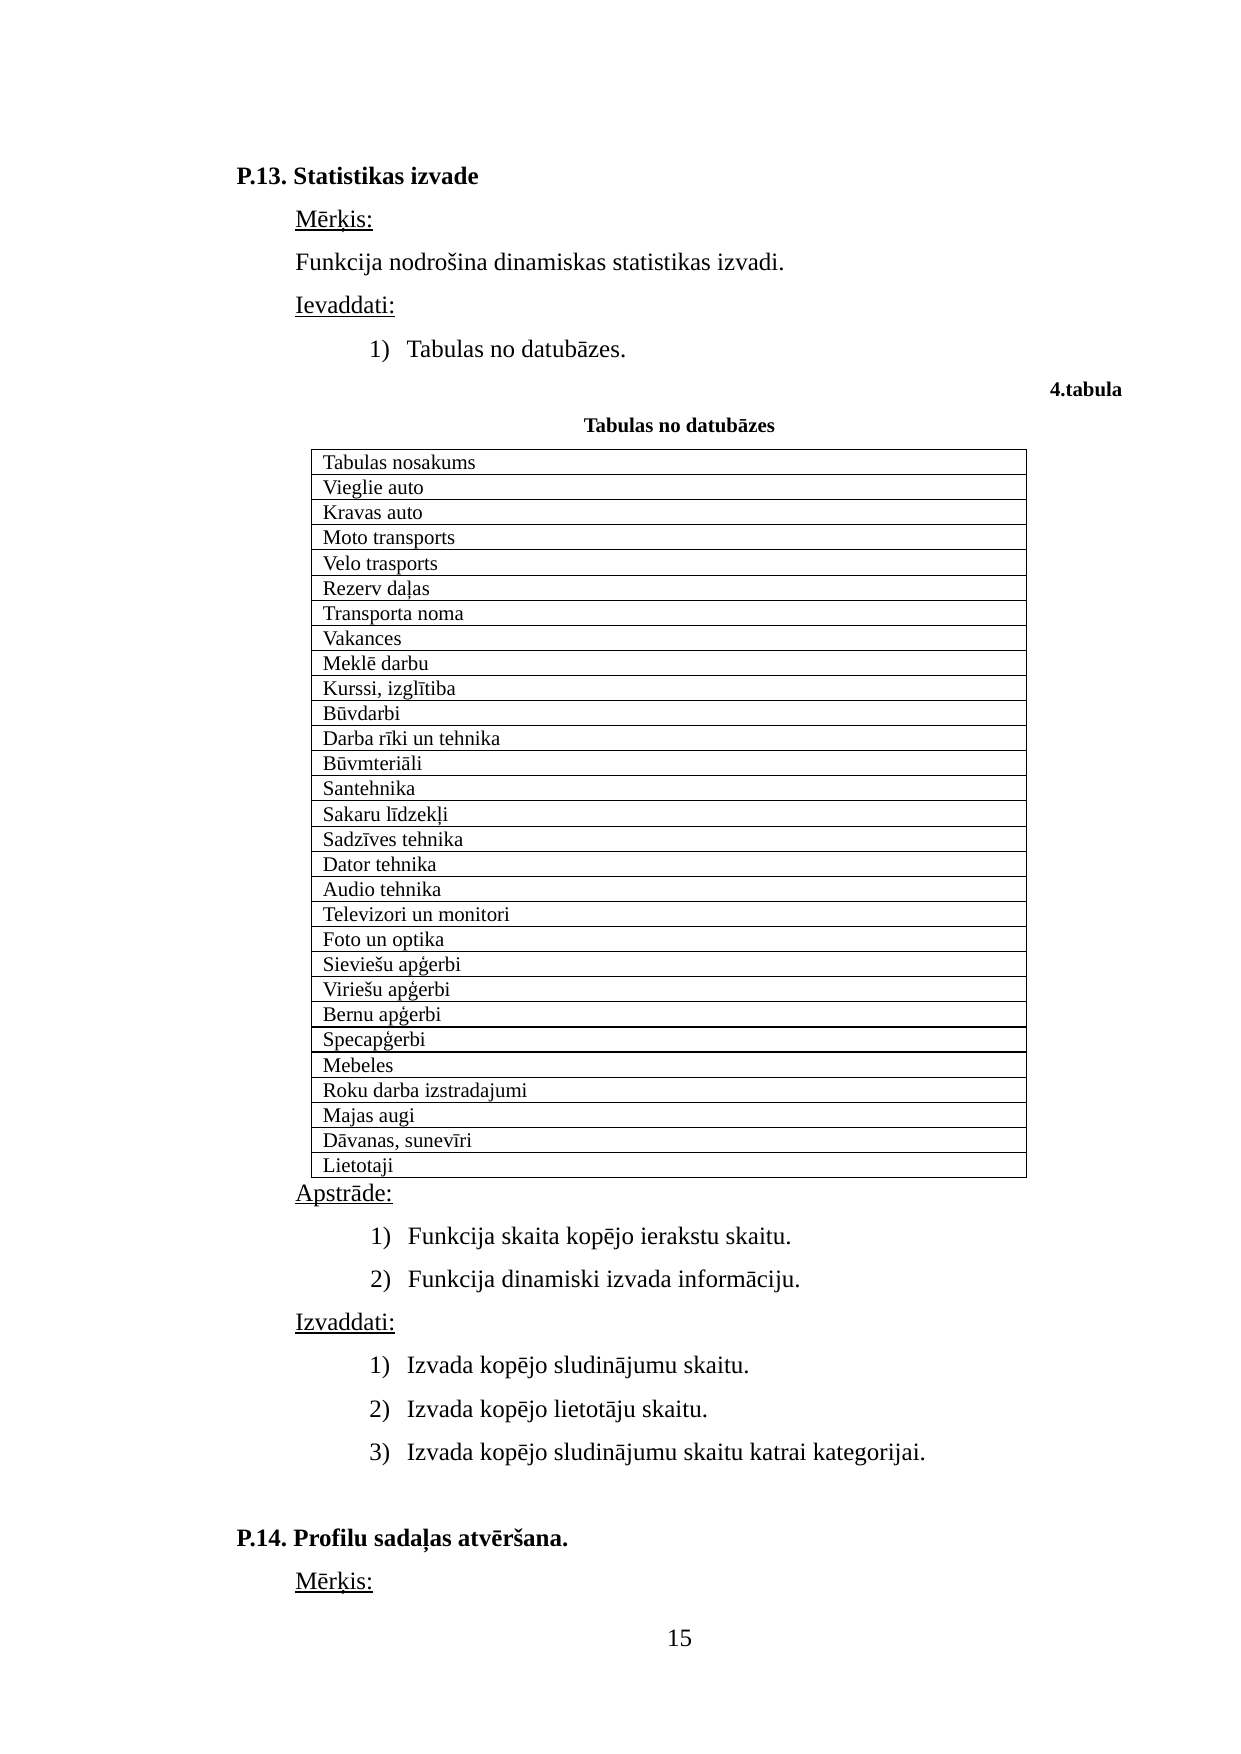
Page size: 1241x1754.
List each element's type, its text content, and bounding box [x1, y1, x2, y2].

list Izvada kopējo sludinājumu skaitu. [369, 1351, 1122, 1379]
list Tabulas no datubāzes. [369, 334, 1122, 362]
table_cell Moto transports [312, 525, 1026, 549]
table_cell Sadzīves tehnika [312, 827, 1026, 851]
table_cell Būvdarbi [312, 701, 1026, 725]
text Tabulas no datubāzes [148, 413, 1122, 437]
table_cell Sieviešu apģerbi [312, 952, 1026, 976]
list Izvada kopējo lietotāju skaitu. [369, 1394, 1122, 1422]
list Funkcija skaita kopējo ierakstu skaitu. [370, 1221, 1122, 1250]
table_cell Majas augi [312, 1103, 1026, 1127]
table_cell Transporta noma [312, 601, 1026, 625]
table_cell Lietotaji [312, 1153, 1026, 1177]
text Mērķis: [207, 1566, 1122, 1595]
table_cell Velo trasports [312, 550, 1026, 574]
table_cell Sakaru līdzekļi [312, 801, 1026, 826]
table_header Tabulas nosakums [312, 450, 1026, 474]
table_cell Kravas auto [312, 500, 1026, 524]
list Izvada kopējo sludinājumu skaitu katrai kategorijai. [369, 1437, 1122, 1466]
text Mērķis: [207, 204, 1122, 233]
table_cell Meklē darbu [312, 651, 1026, 675]
text P.13. Statistikas izvade [148, 161, 1122, 190]
table_cell Viriešu apģerbi [312, 977, 1026, 1001]
text Apstrāde: [221, 1178, 1122, 1207]
table_cell Vakances [312, 626, 1026, 650]
table_cell Dāvanas, sunevīri [312, 1128, 1026, 1152]
list 4.tabula [406, 377, 1122, 401]
table_cell Roku darba izstradajumi [312, 1078, 1026, 1102]
table_cell Būvmteriāli [312, 751, 1026, 775]
text Izvaddati: [207, 1307, 1122, 1336]
list Funkcija dinamiski izvada informāciju. [370, 1264, 1122, 1293]
table_cell Specapģerbi [312, 1028, 1026, 1051]
table_cell Foto un optika [312, 927, 1026, 951]
table_cell Kurssi, izglītiba [312, 676, 1026, 700]
table_cell Audio tehnika [312, 877, 1026, 901]
table_cell Darba rīki un tehnika [312, 726, 1026, 750]
table_cell Santehnika [312, 776, 1026, 800]
text P.14. Profilu sadaļas atvēršana. [148, 1523, 1122, 1552]
table_cell Vieglie auto [312, 475, 1026, 499]
table_cell Mebeles [312, 1053, 1026, 1077]
table_cell Dator tehnika [312, 852, 1026, 876]
table_cell Bernu apģerbi [312, 1002, 1026, 1026]
text Funkcija nodrošina dinamiskas statistikas izvadi. [148, 247, 1122, 276]
table_cell Rezerv daļas [312, 576, 1026, 599]
text Ievaddati: [148, 291, 1122, 319]
table_cell Televizori un monitori [312, 902, 1026, 926]
